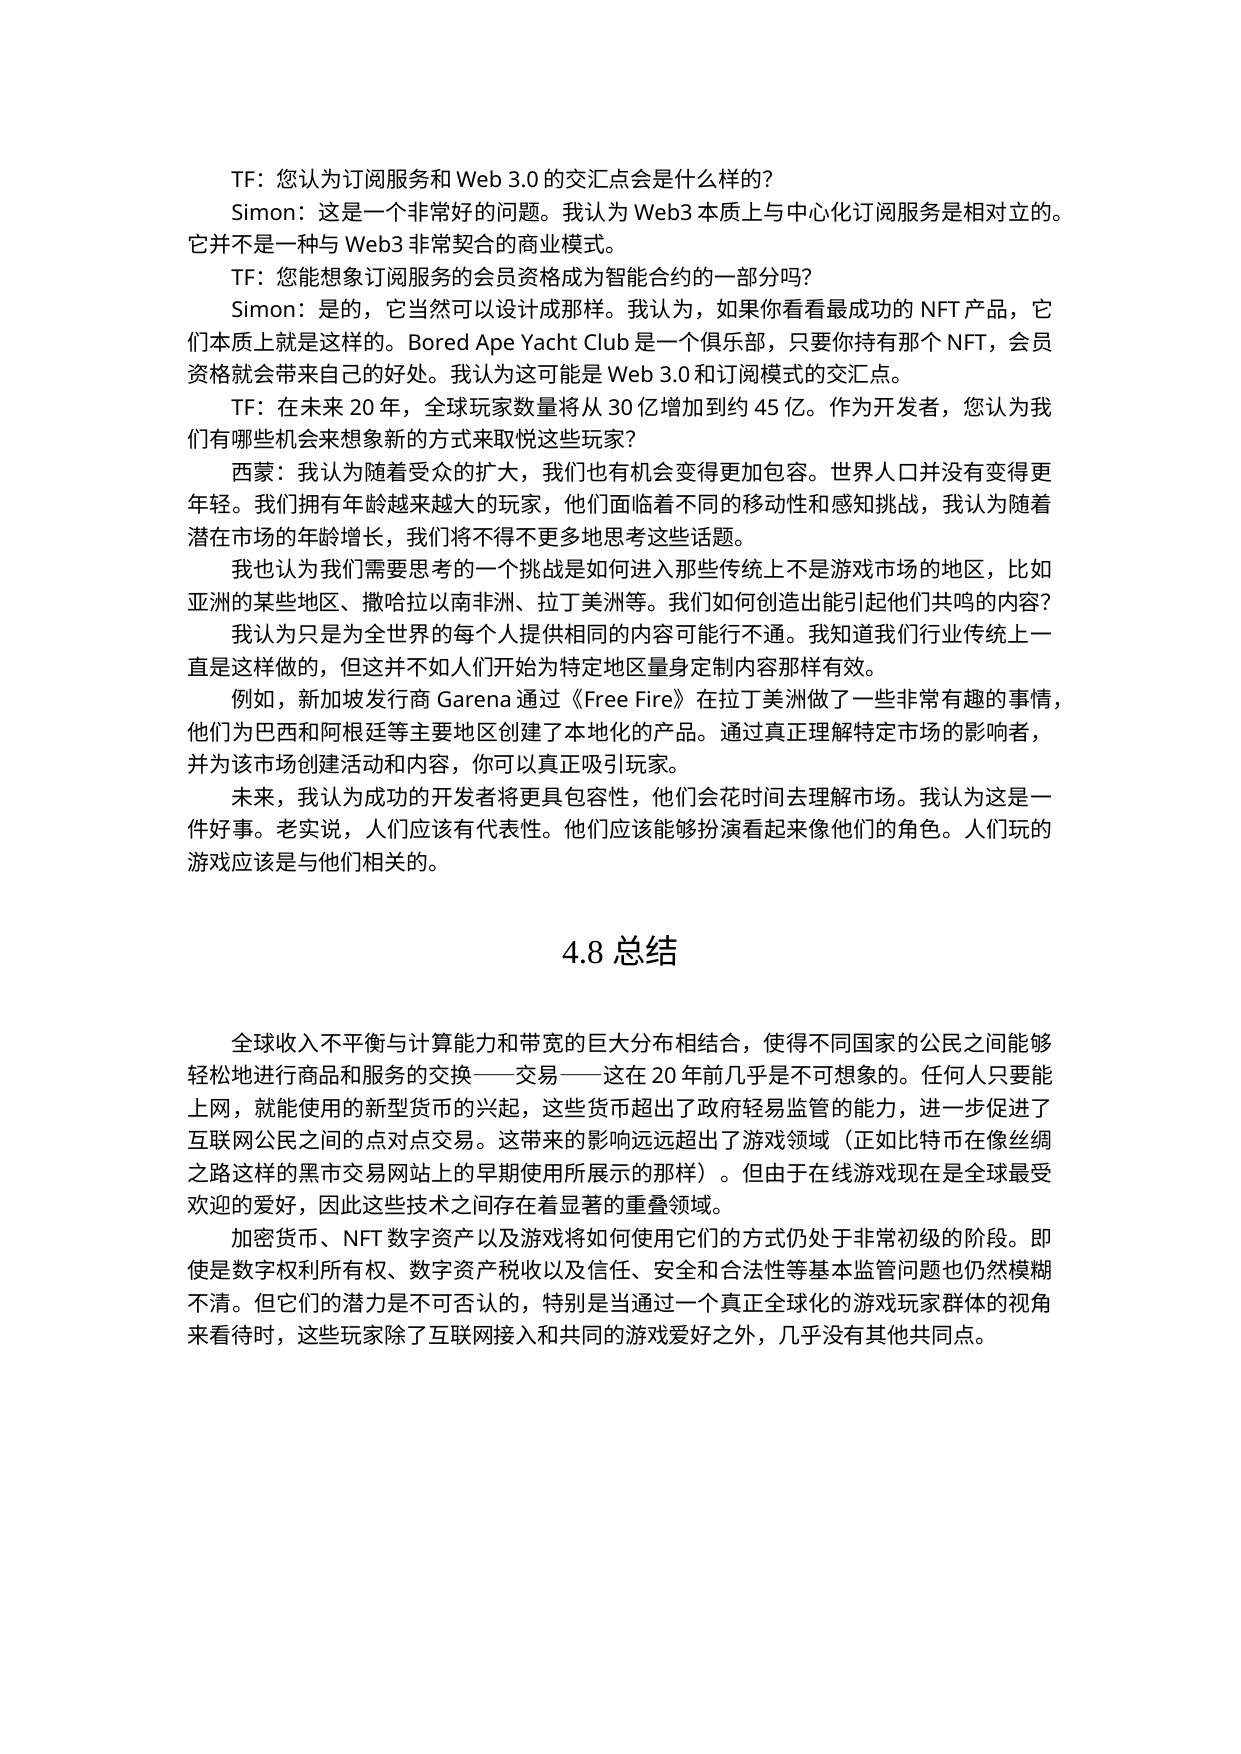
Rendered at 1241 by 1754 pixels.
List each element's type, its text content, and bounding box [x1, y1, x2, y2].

text 未来，我认为成功的开发者将更具包容性，他们会花时间去理解市场。我认为这是一件好事。老实说，人们应该有代表性。他们应该能够扮演看起来像他们的角色。人们玩的游戏应该是与他们相关的。 [187, 779, 1053, 877]
text 我也认为我们需要思考的一个挑战是如何进入那些传统上不是游戏市场的地区，比如亚洲的某些地区、撒哈拉以南非洲、拉丁美洲等。我们如何创造出能引起他们共鸣的内容？ [187, 552, 1053, 617]
text 西蒙：我认为随着受众的扩大，我们也有机会变得更加包容。世界人口并没有变得更年轻。我们拥有年龄越来越大的玩家，他们面临着不同的移动性和感知挑战，我认为随着潜在市场的年龄增长，我们将不得不更多地思考这些话题。 [187, 454, 1053, 552]
text 我认为只是为全世界的每个人提供相同的内容可能行不通。我知道我们行业传统上一直是这样做的，但这并不如人们开始为特定地区量身定制内容那样有效。 [187, 617, 1053, 682]
subtitle 4.8 总结 [187, 919, 1053, 984]
text TF：您能想象订阅服务的会员资格成为智能合约的一部分吗？ [187, 259, 1053, 292]
text 全球收入不平衡与计算能力和带宽的巨大分布相结合，使得不同国家的公民之间能够轻松地进行商品和服务的交换——交易——这在20年前几乎是不可想象的。任何人只要能上网，就能使用的新型货币的兴起，这些货币超出了政府轻易监管的能力，进一步促进了互联网公民之间的点对点交易。这带来的影响远远超出了游戏领域（正如比特币在像丝绸之路这样的黑市交易网站上的早期使用所展示的那样）。但由于在线游戏现在是全球最受欢迎的爱好，因此这些技术之间存在着显著的重叠领域。 [187, 1025, 1053, 1220]
text Simon：这是一个非常好的问题。我认为Web3本质上与中心化订阅服务是相对立的。它并不是一种与Web3非常契合的商业模式。 [187, 194, 1053, 259]
text 例如，新加坡发行商Garena通过《Free Fire》在拉丁美洲做了一些非常有趣的事情，他们为巴西和阿根廷等主要地区创建了本地化的产品。通过真正理解特定市场的影响者，并为该市场创建活动和内容，你可以真正吸引玩家。 [187, 682, 1053, 779]
text Simon：是的，它当然可以设计成那样。我认为，如果你看看最成功的NFT产品，它们本质上就是这样的。Bored Ape Yacht Club是一个俱乐部，只要你持有那个NFT，会员资格就会带来自己的好处。我认为这可能是Web 3.0和订阅模式的交汇点。 [187, 292, 1053, 389]
text TF：在未来20年，全球玩家数量将从30亿增加到约45亿。作为开发者，您认为我们有哪些机会来想象新的方式来取悦这些玩家？ [187, 389, 1053, 454]
text TF：您认为订阅服务和Web 3.0的交汇点会是什么样的？ [187, 162, 1053, 194]
text 加密货币、NFT数字资产以及游戏将如何使用它们的方式仍处于非常初级的阶段。即使是数字权利所有权、数字资产税收以及信任、安全和合法性等基本监管问题也仍然模糊不清。但它们的潜力是不可否认的，特别是当通过一个真正全球化的游戏玩家群体的视角来看待时，这些玩家除了互联网接入和共同的游戏爱好之外，几乎没有其他共同点。 [187, 1220, 1053, 1350]
